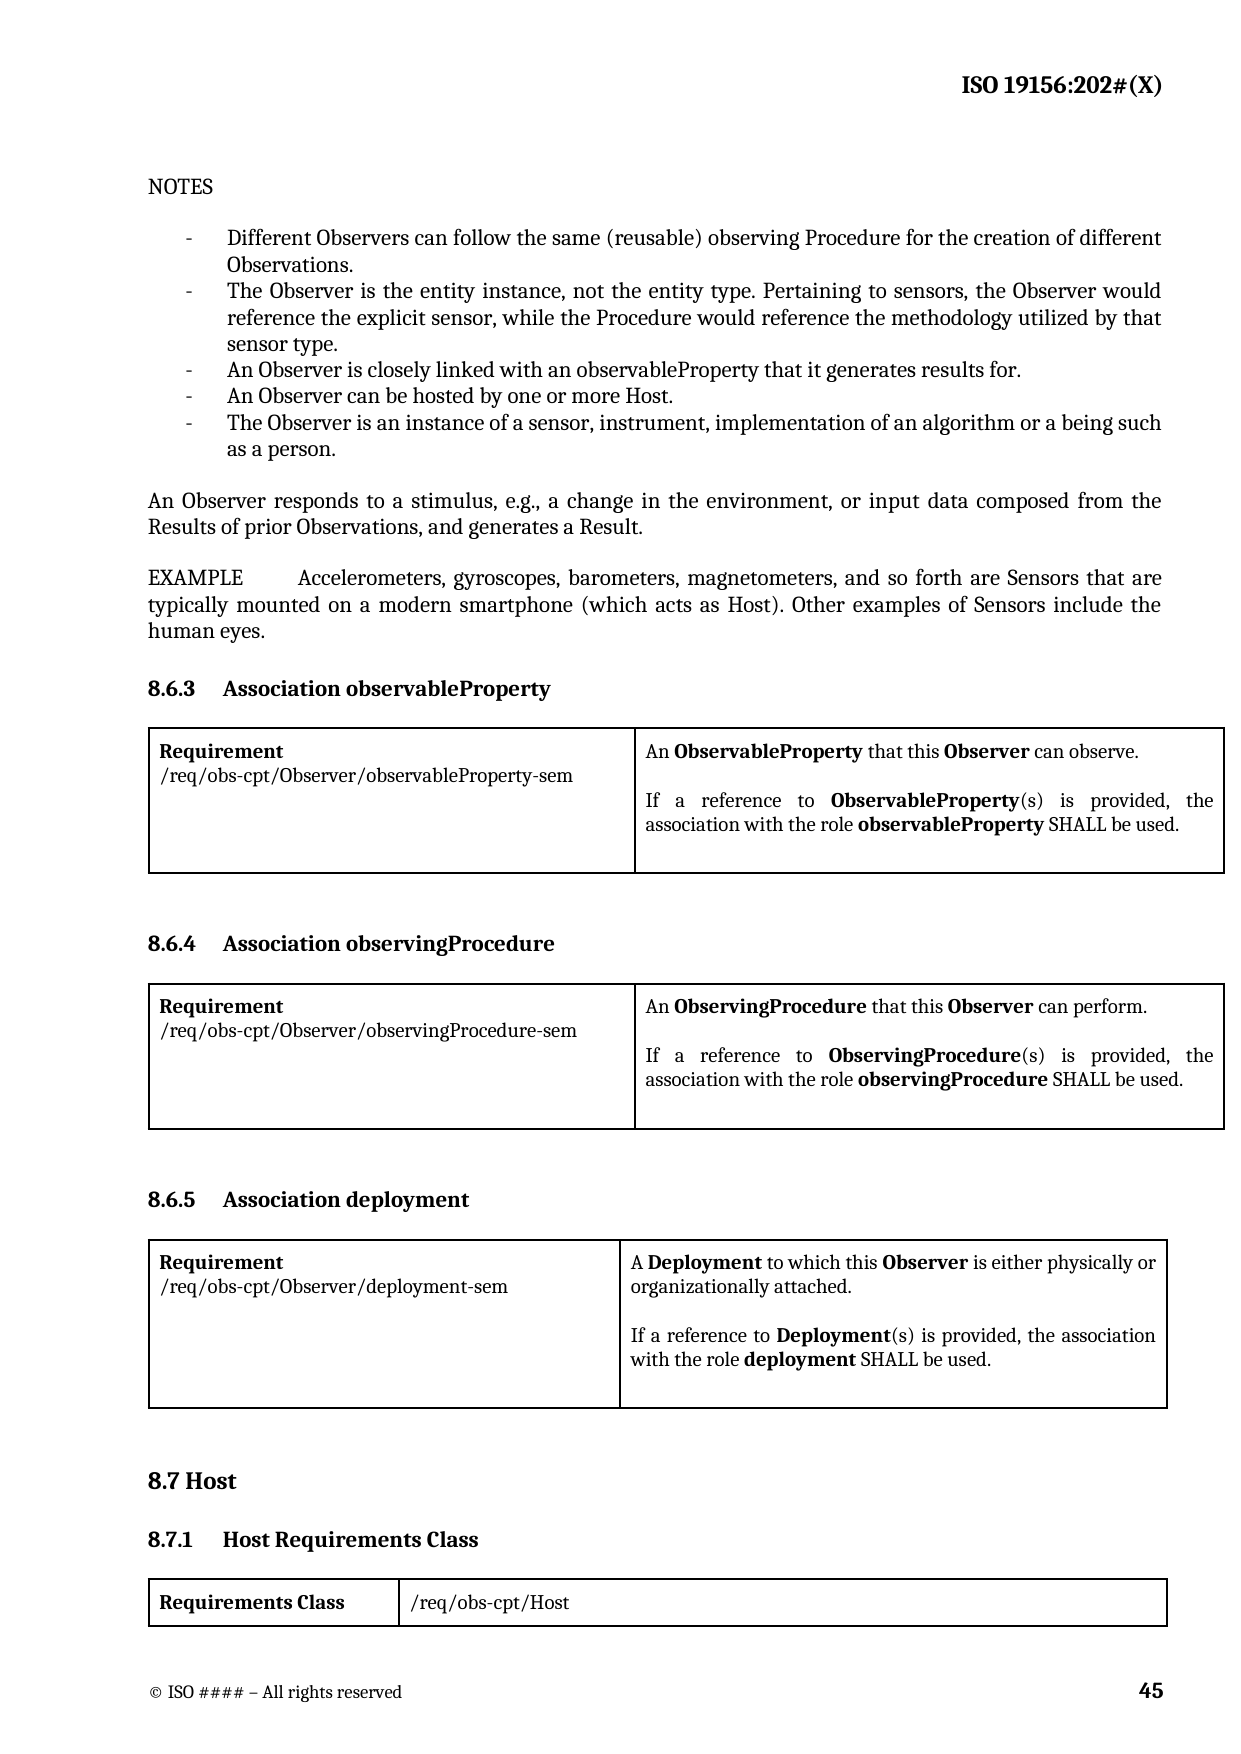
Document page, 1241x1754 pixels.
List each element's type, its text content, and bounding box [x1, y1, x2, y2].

table_header Requirement /req/obs-cpt/Observer/deployment-sem [150, 1241, 619, 1407]
table_header A Deployment to which this Observer is either physically or organizationally attached. If a reference to Deployment(s) is provided, the association with the role deployment SHALL be used. [621, 1241, 1166, 1407]
subtitle Association observingProcedure [148, 931, 1163, 958]
table_header /req/obs-cpt/Host [400, 1580, 1166, 1625]
text An Observer responds to a stimulus, e.g., a change in the environment, or input data composed from the Results of prior Observations, and generates a Result. [148, 487, 1163, 540]
list Different Observers can follow the same (reusable) observing Procedure for the creation of different Observations. [185, 225, 1163, 278]
table_header An ObservingProcedure that this Observer can perform. If a reference to ObservingProcedure(s) is provided, the association with the role observingProcedure SHALL be used. [636, 985, 1223, 1127]
list The Observer is an instance of a sensor, instrument, implementation of an algorithm or a being such as a person. [185, 410, 1163, 462]
list The Observer is the entity instance, not the entity type. Pertaining to sensors, the Observer would reference the explicit sensor, while the Procedure would reference the methodology utilized by that sensor type. [185, 278, 1163, 357]
list An Observer can be hosted by one or more Host. [185, 383, 1163, 410]
list An Observer is closely linked with an observableProperty that it generates results for. [185, 357, 1163, 383]
subtitle Association deployment [148, 1187, 1163, 1213]
table_header Requirements Class [150, 1580, 398, 1625]
text NOTES [148, 174, 1163, 200]
table_header Requirement /req/obs-cpt/Observer/observingProcedure-sem [150, 985, 634, 1127]
subtitle Association observableProperty [148, 675, 1163, 702]
text EXAMPLE Accelerometers, gyroscopes, barometers, magnetometers, and so forth are Sensors that are typically mounted on a modern smartphone (which acts as Host). Other examples of Sensors include the human eyes. [148, 565, 1163, 644]
subtitle Host [148, 1467, 1163, 1496]
table_header An ObservableProperty that this Observer can observe. If a reference to ObservableProperty(s) is provided, the association with the role observableProperty SHALL be used. [636, 729, 1223, 872]
subtitle Host Requirements Class [148, 1527, 1163, 1553]
table_header Requirement /req/obs-cpt/Observer/observableProperty-sem [150, 729, 634, 872]
